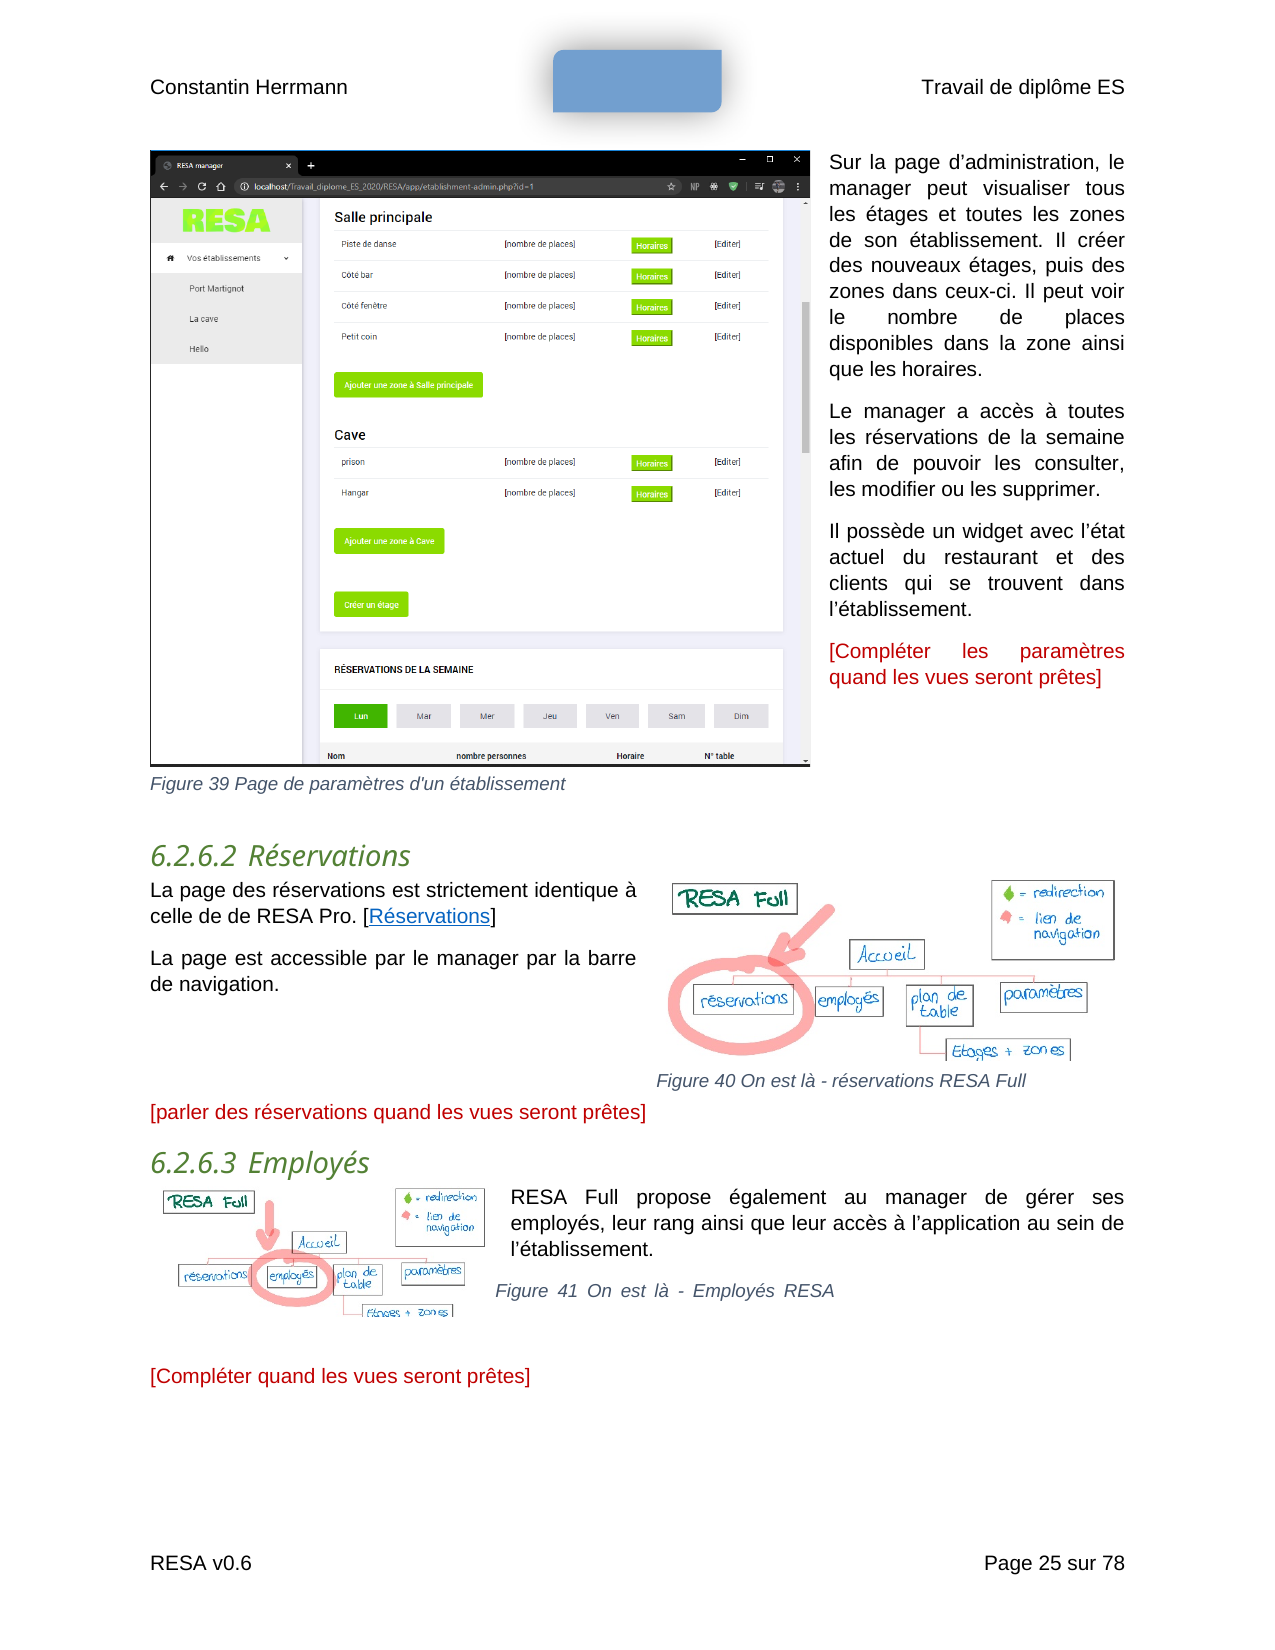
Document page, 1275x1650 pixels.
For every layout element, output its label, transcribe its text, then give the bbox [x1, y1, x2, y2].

subtitle Employés [150, 1142, 1125, 1182]
text [parler des réservations quand les vues seront prêtes] [150, 1099, 1125, 1123]
picture [656, 879, 1125, 1061]
text Il possède un widget avec l’état actuel du restaurant et des clients qui se trouvent dans l’établissement. [811, 519, 1125, 621]
picture [150, 1186, 492, 1317]
text La page des réservations est strictement identique à celle de de RESA Pro. [Réservations] [150, 878, 1125, 928]
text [150, 1364, 1125, 1388]
text La page est accessible par le manager par la barre de navigation. [150, 946, 656, 996]
text [Compléter les paramètres quand les vues seront prêtes] [811, 639, 1125, 689]
text Sur la page d’administration, le manager peut visualiser tous les étages et toutes les zones de son établissement. Il créer des nouveaux étages, puis des zones dans ceux-ci. Il peut voir le nombre de places disponibles dans la zone ainsi que les horaires. [811, 150, 1125, 381]
text Le manager a accès à toutes les réservations de la semaine afin de pouvoir les consulter, les modifier ou les supprimer. [811, 399, 1125, 501]
text RESA Full propose également au manager de gérer ses employés, leur rang ainsi que leur accès à l’application au sein de l’établissement. [150, 1185, 1125, 1260]
subtitle Réservations [150, 835, 1125, 875]
picture [150, 150, 811, 767]
